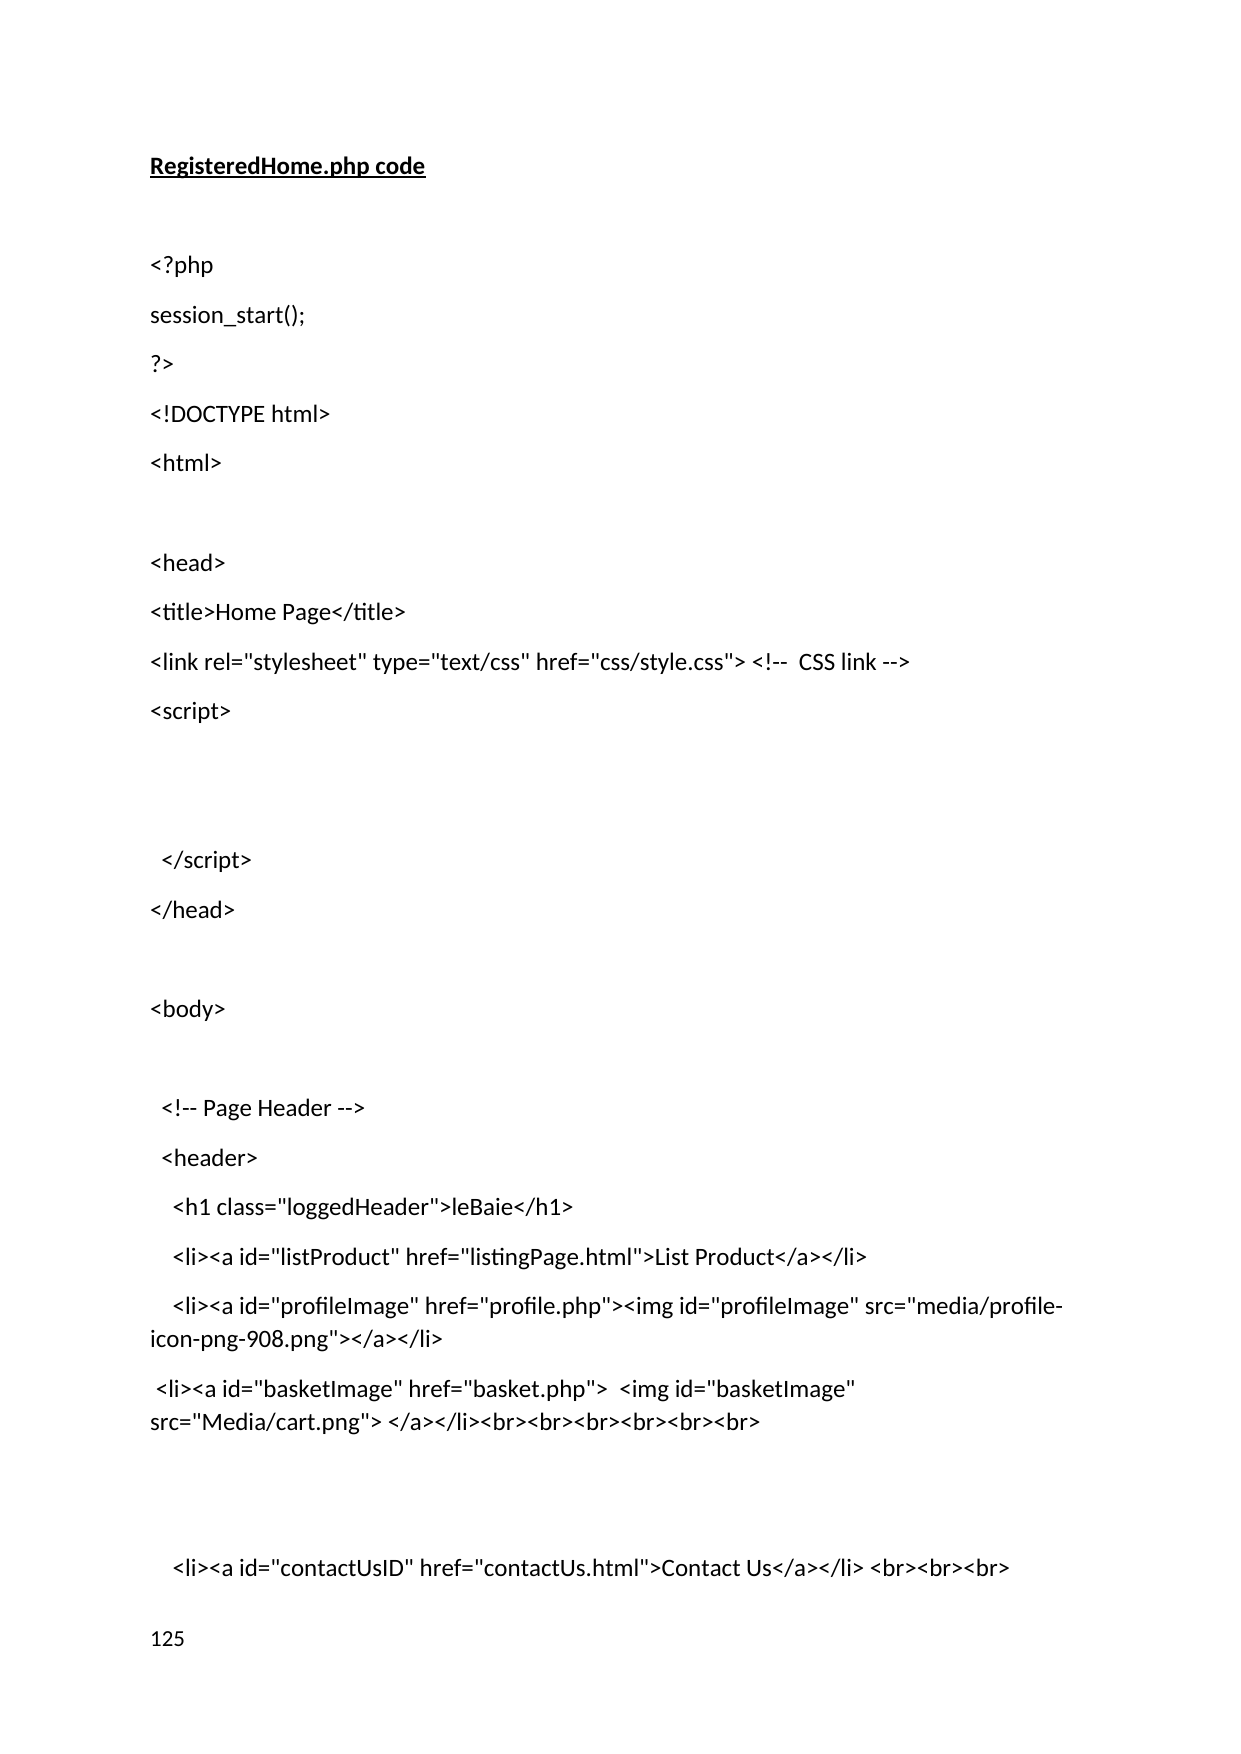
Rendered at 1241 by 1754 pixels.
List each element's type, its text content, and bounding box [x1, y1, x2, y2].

text <li><a id="contactUsID" href="contactUs.html">Contact Us</a></li> <br><br><br> [150, 1552, 1090, 1582]
text RegisteredHome.php code [150, 150, 1090, 181]
text <script> [150, 695, 1090, 726]
text session_start(); [150, 299, 1090, 329]
text <li><a id="basketImage" href="basket.php"> <img id="basketImage" src="Media/cart.png"> </a></li><br><br><br><br><br><br> [150, 1373, 1090, 1436]
text <head> [150, 547, 1090, 577]
text <title>Home Page</title> [150, 596, 1090, 627]
text <li><a id="profileImage" href="profile.php"><img id="profileImage" src="media/profile-icon-png-908.png"></a></li> [150, 1290, 1090, 1354]
text <!-- Page Header --> [150, 1092, 1090, 1123]
text <link rel="stylesheet" type="text/css" href="css/style.css"> <!-- CSS link --> [150, 646, 1090, 676]
text <html> [150, 447, 1090, 478]
text <!DOCTYPE html> [150, 398, 1090, 428]
text <header> [150, 1142, 1090, 1172]
text <h1 class="loggedHeader">leBaie</h1> [150, 1191, 1090, 1222]
text <body> [150, 993, 1090, 1023]
text </head> [150, 894, 1090, 924]
text <?php [150, 249, 1090, 280]
text </script> [150, 844, 1090, 875]
text <li><a id="listProduct" href="listingPage.html">List Product</a></li> [150, 1241, 1090, 1271]
text ?> [150, 348, 1090, 379]
